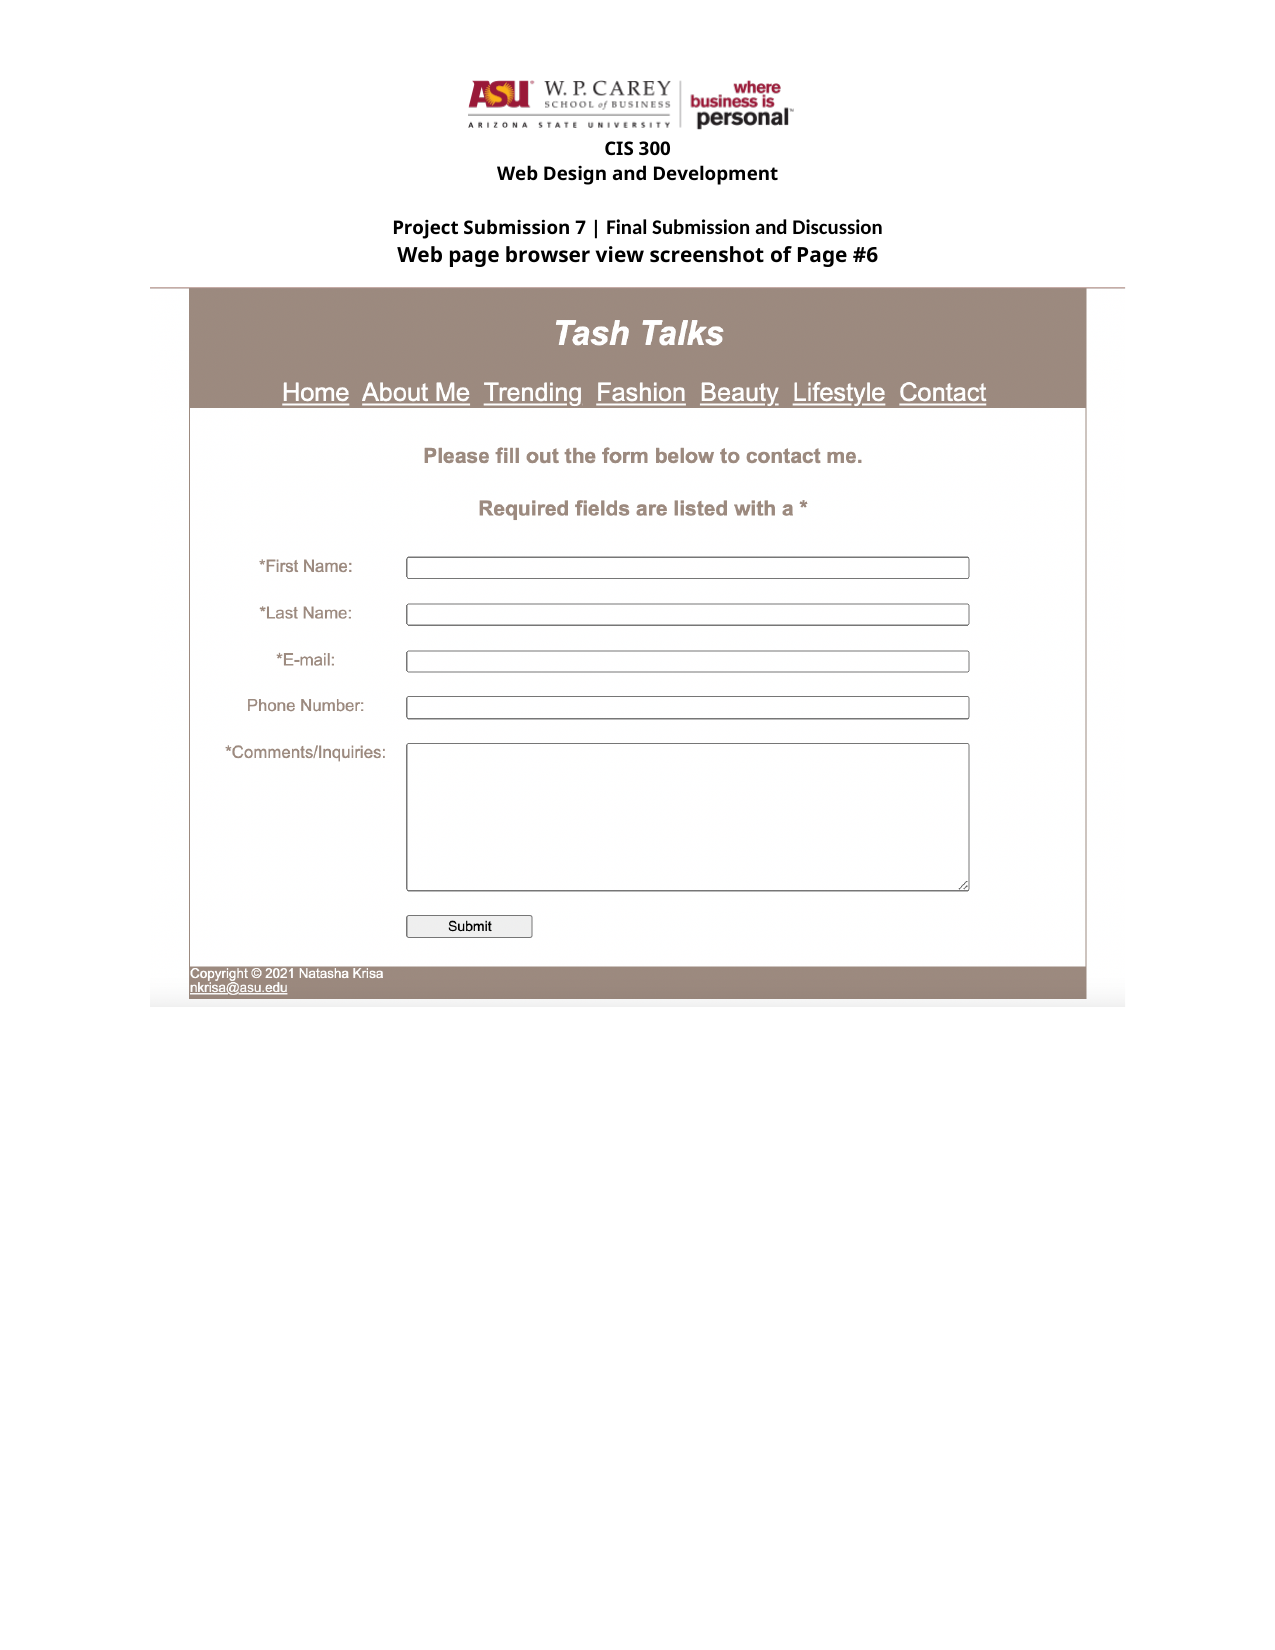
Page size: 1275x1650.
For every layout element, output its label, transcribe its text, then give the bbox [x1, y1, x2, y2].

text Web page browser view screenshot of Page #6 [150, 240, 1125, 268]
picture [467, 75, 808, 135]
picture [150, 287, 1125, 1007]
